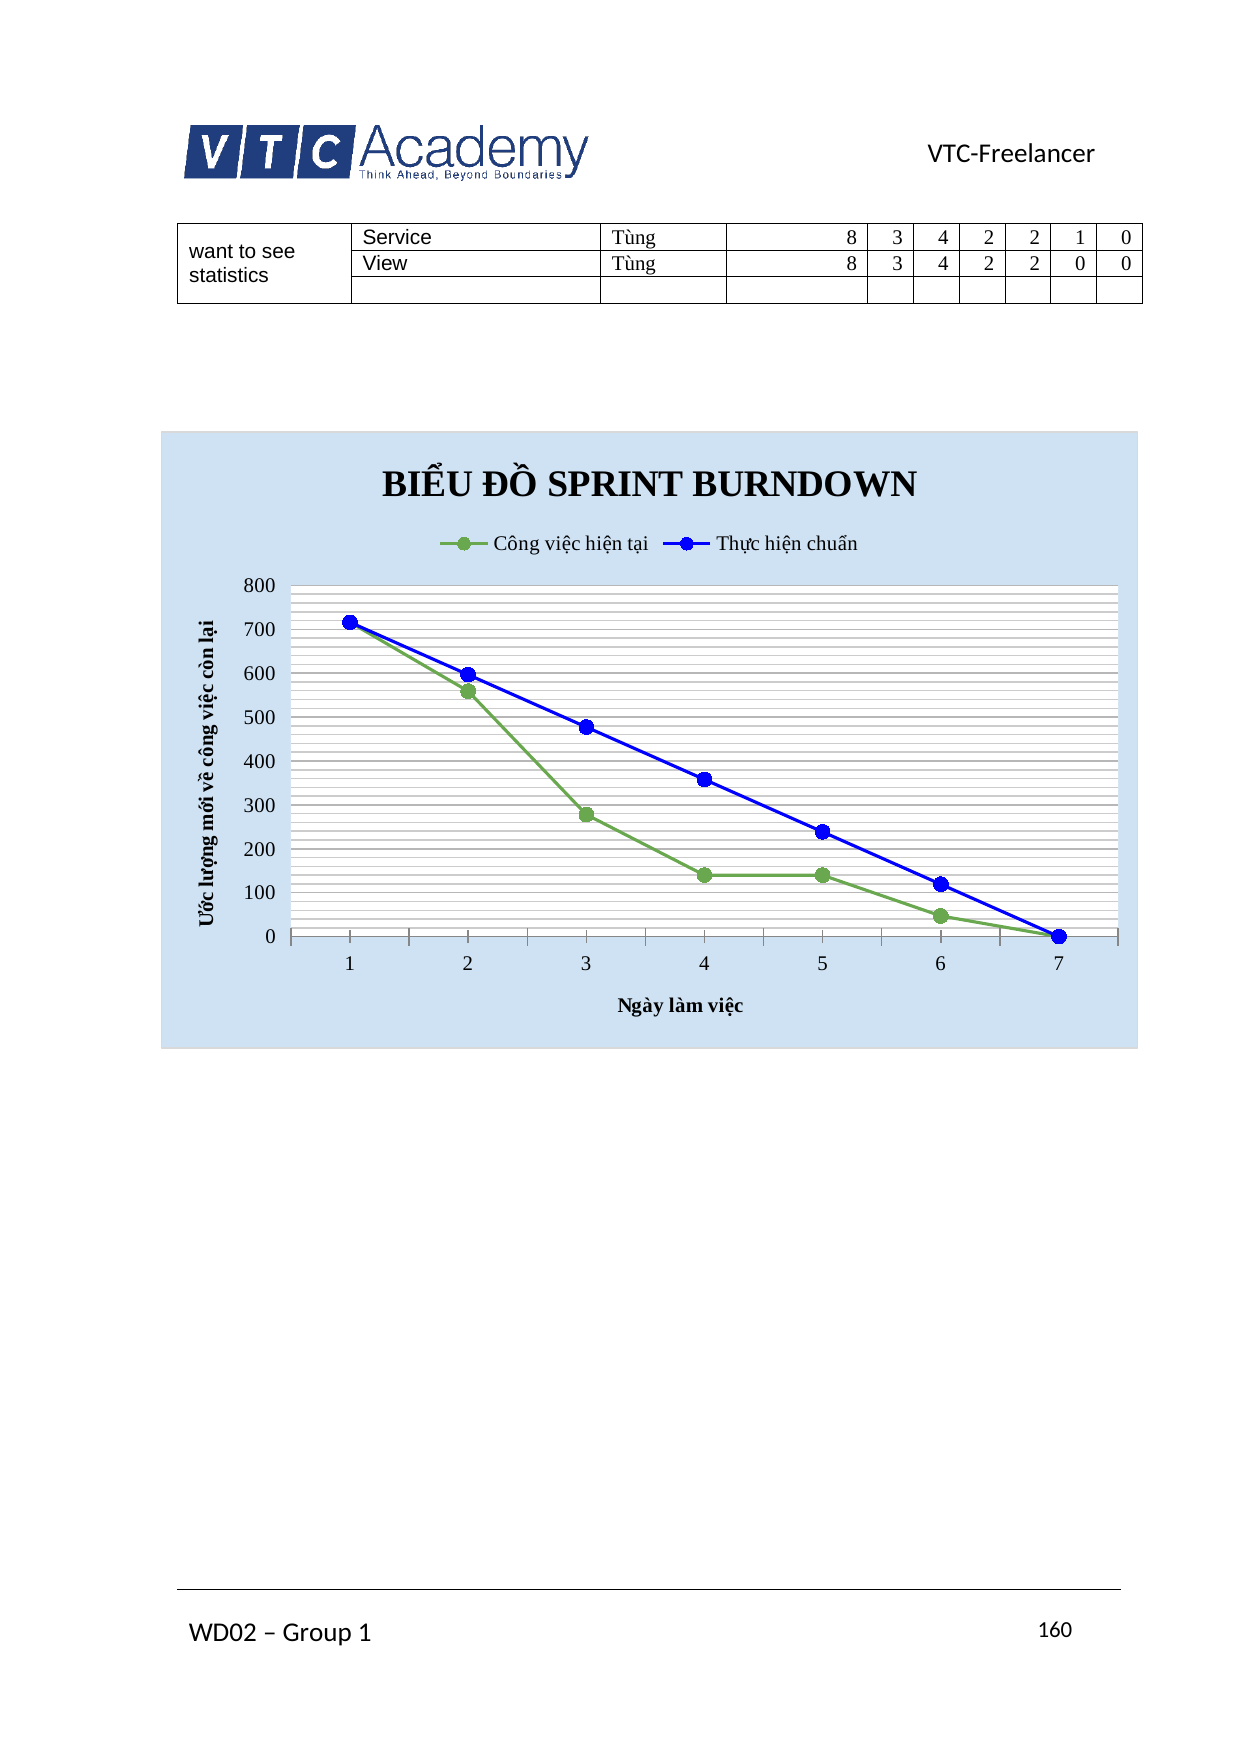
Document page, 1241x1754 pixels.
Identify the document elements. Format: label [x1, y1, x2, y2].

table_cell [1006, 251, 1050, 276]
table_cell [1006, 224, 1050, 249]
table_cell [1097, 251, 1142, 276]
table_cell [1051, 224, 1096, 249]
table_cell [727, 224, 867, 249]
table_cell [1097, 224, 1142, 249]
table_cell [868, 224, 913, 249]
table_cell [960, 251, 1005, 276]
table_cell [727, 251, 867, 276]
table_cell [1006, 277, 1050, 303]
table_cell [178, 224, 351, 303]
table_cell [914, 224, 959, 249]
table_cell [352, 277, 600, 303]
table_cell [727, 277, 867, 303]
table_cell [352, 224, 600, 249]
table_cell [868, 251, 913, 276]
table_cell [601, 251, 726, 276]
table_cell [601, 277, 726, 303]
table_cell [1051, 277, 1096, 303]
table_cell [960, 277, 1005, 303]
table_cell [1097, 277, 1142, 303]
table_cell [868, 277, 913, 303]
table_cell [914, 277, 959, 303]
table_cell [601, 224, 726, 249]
picture [169, 112, 603, 193]
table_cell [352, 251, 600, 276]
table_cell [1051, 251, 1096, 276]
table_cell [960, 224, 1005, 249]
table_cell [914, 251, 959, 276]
